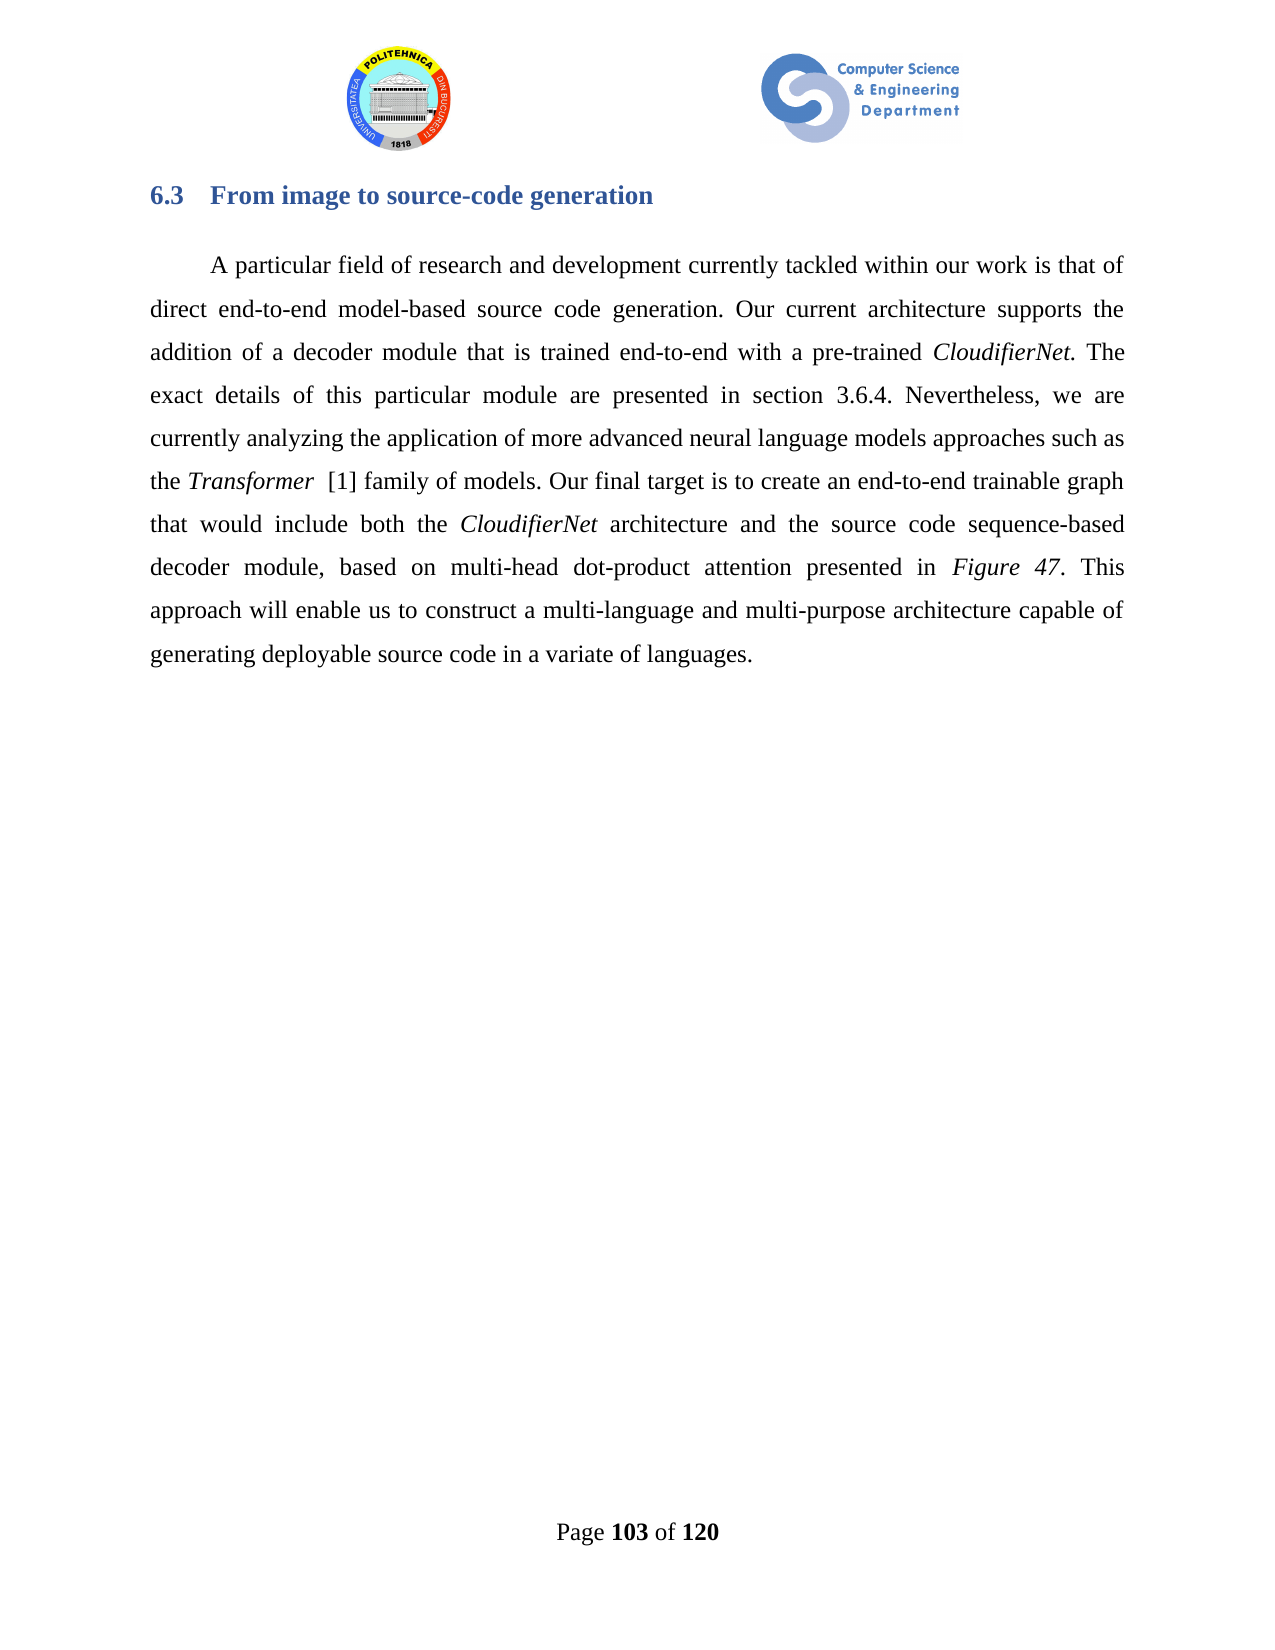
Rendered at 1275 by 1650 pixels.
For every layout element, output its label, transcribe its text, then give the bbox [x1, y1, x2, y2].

subtitle From image to source-code generation [150, 179, 1125, 210]
picture [760, 53, 963, 144]
text A particular field of research and development currently tackled within our work is that of direct end-to-end model-based source code generation. Our current architecture supports the addition of a decoder module that is trained end-to-end with a pre-trained CloudifierNet. The exact details of this particular module are presented in section 3.6.4. Nevertheless, we are currently analyzing the application of more advanced neural language models approaches such as the Transformer family of models. Our final target is to create an end-to-end trainable graph that would include both the CloudifierNet architecture and the source code sequence-based decoder module, based on multi-head dot-product attention presented in Figure 47. This approach will enable us to construct a multi-language and multi-purpose architecture capable of generating deployable source code in a variate of languages. [150, 251, 1125, 667]
picture [346, 46, 451, 151]
